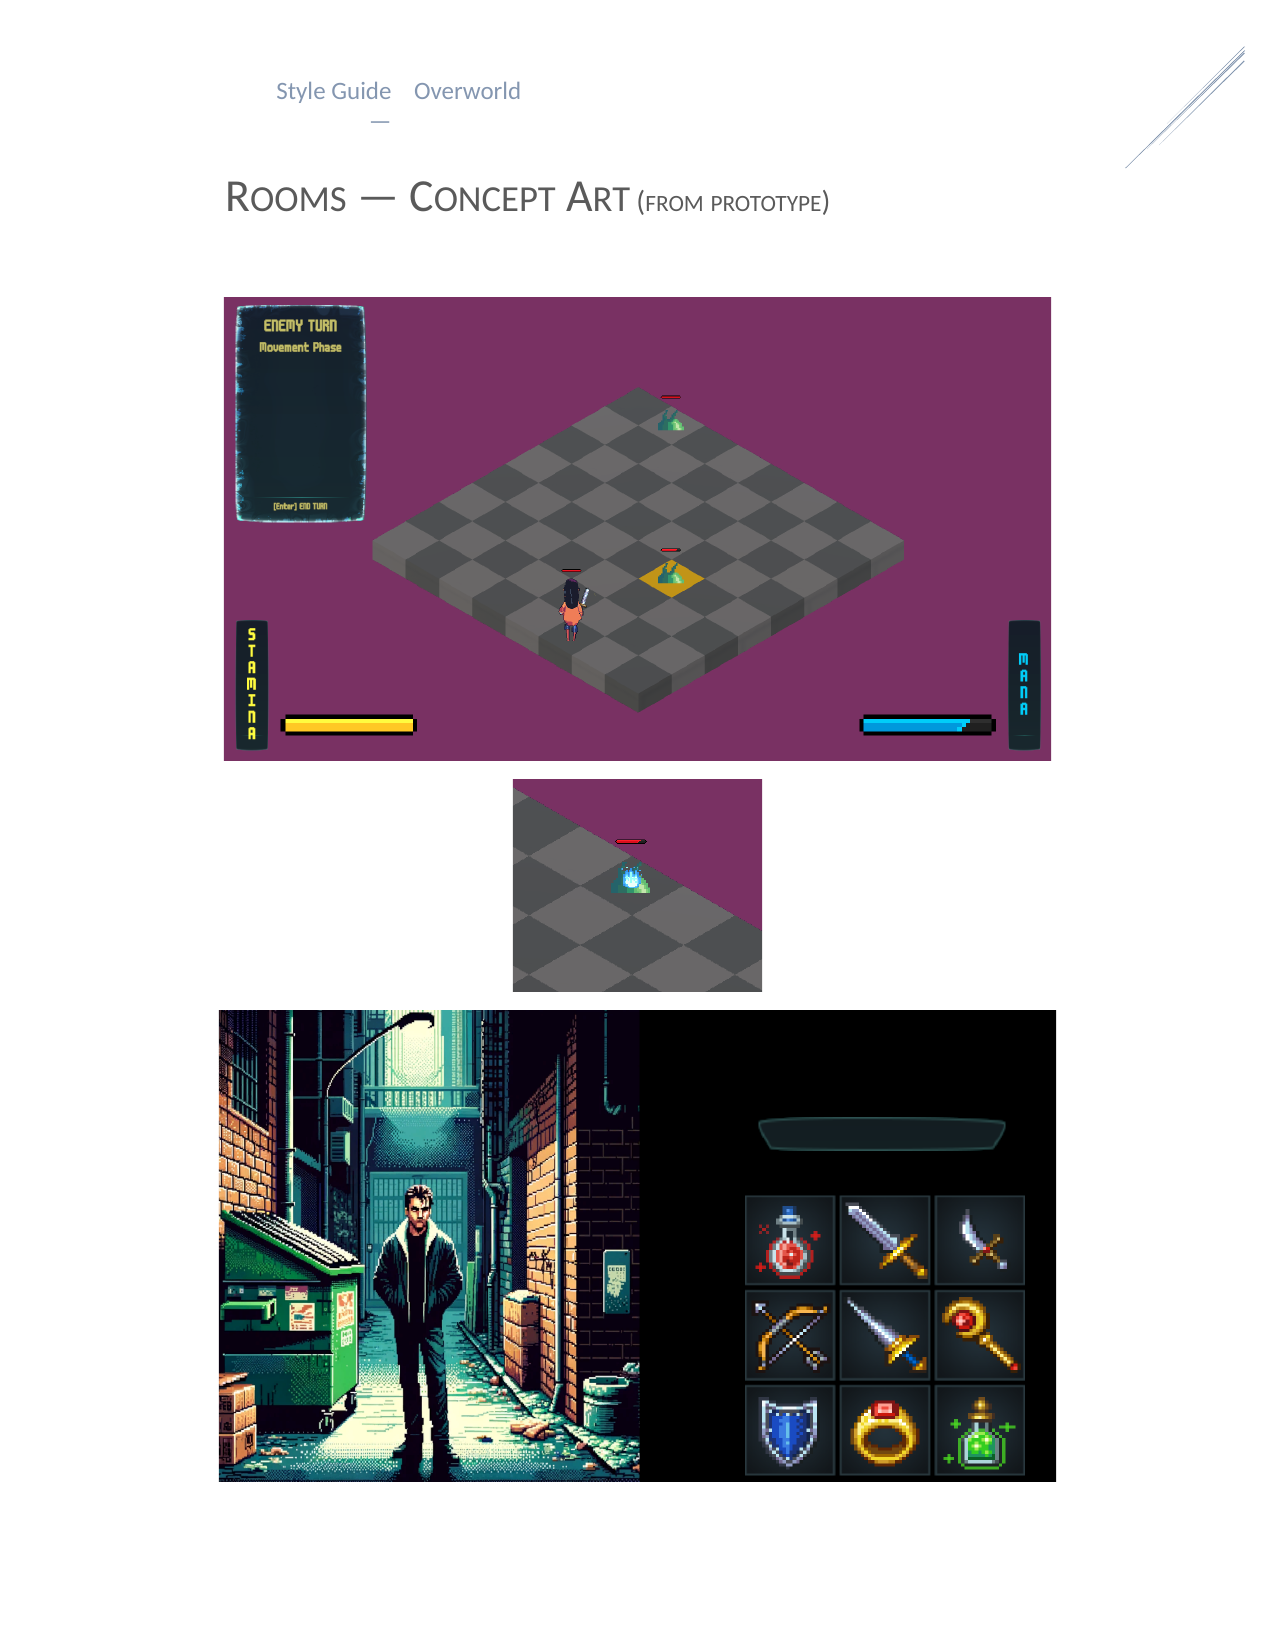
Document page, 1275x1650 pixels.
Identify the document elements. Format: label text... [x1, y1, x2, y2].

picture [223, 297, 1052, 761]
picture [512, 779, 763, 992]
text Rooms — Concept Art (from prototype) [225, 167, 1125, 222]
picture [218, 1010, 1057, 1482]
